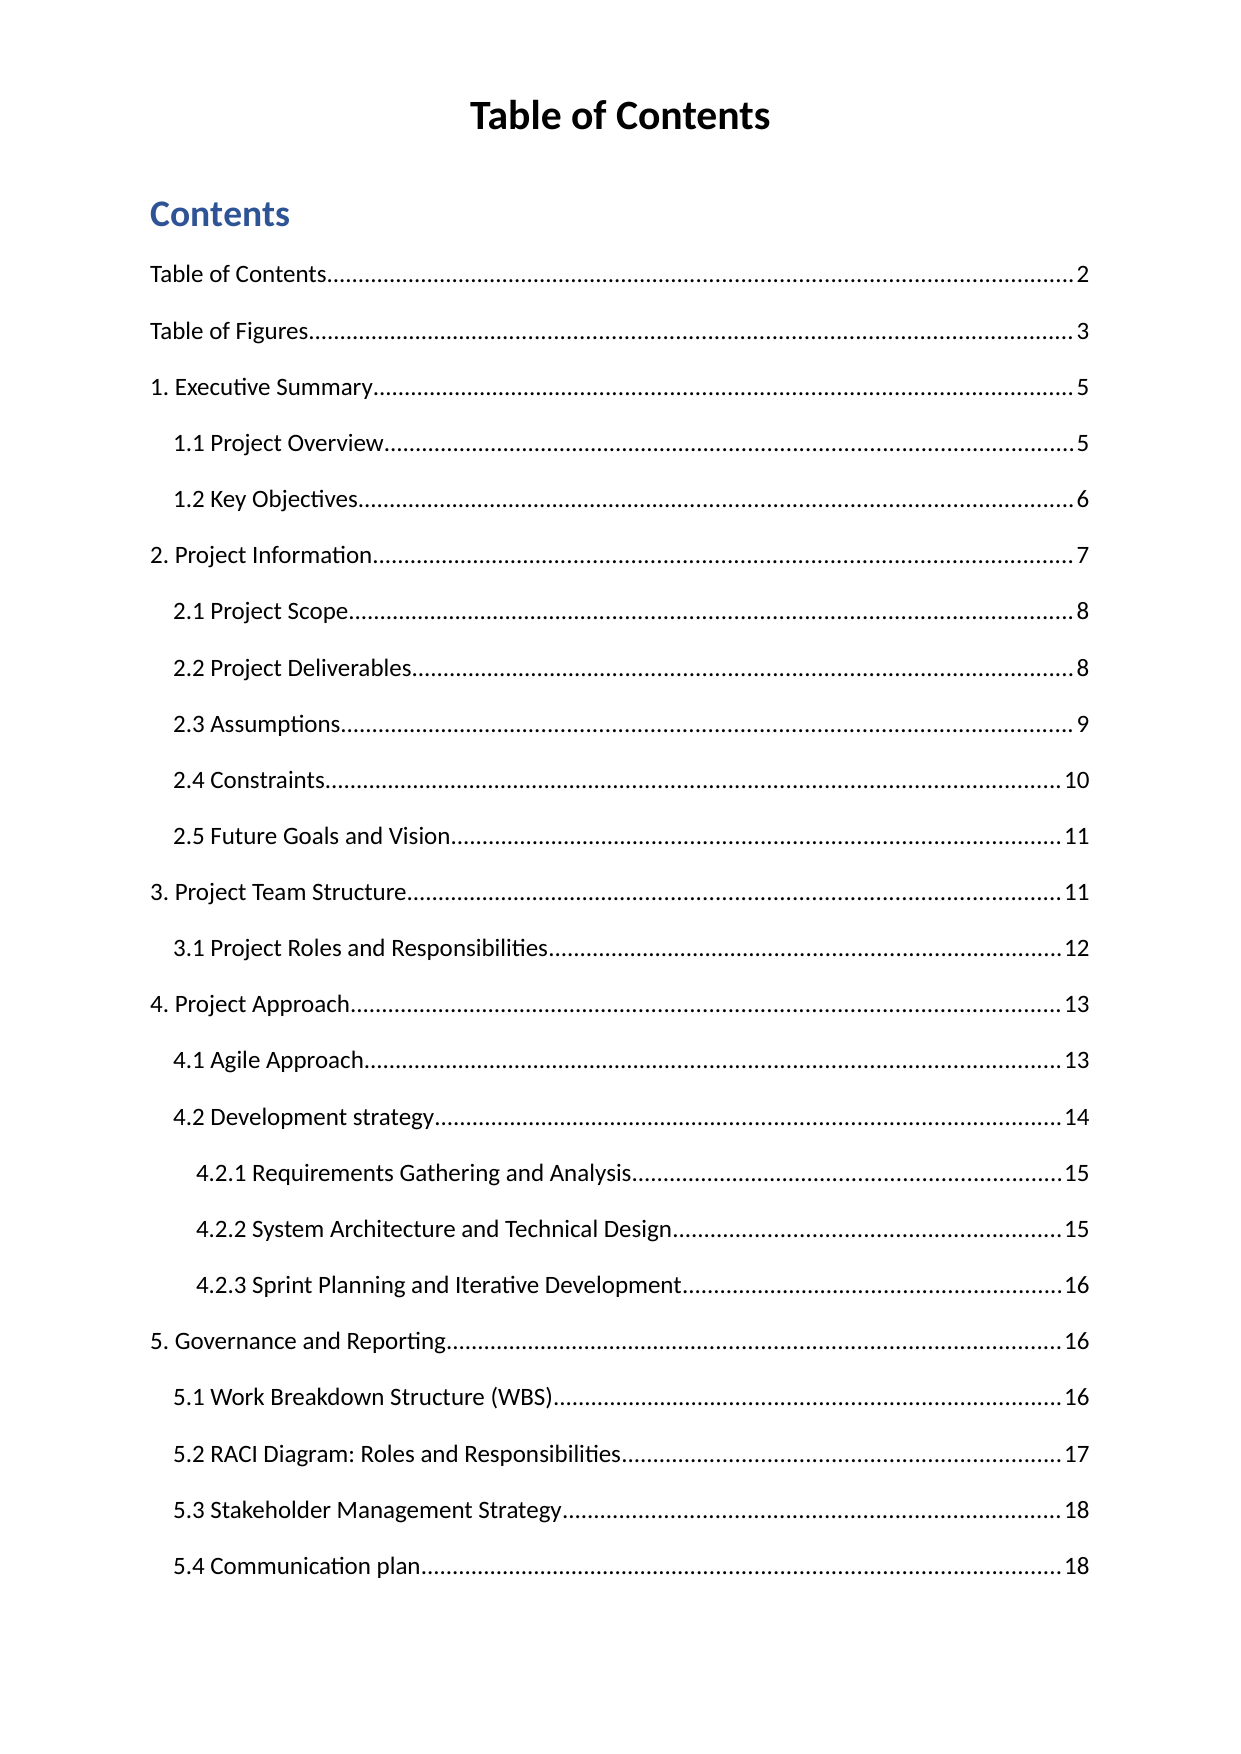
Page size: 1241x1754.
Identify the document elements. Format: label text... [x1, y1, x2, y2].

subtitle Table of Contents [150, 89, 1090, 139]
